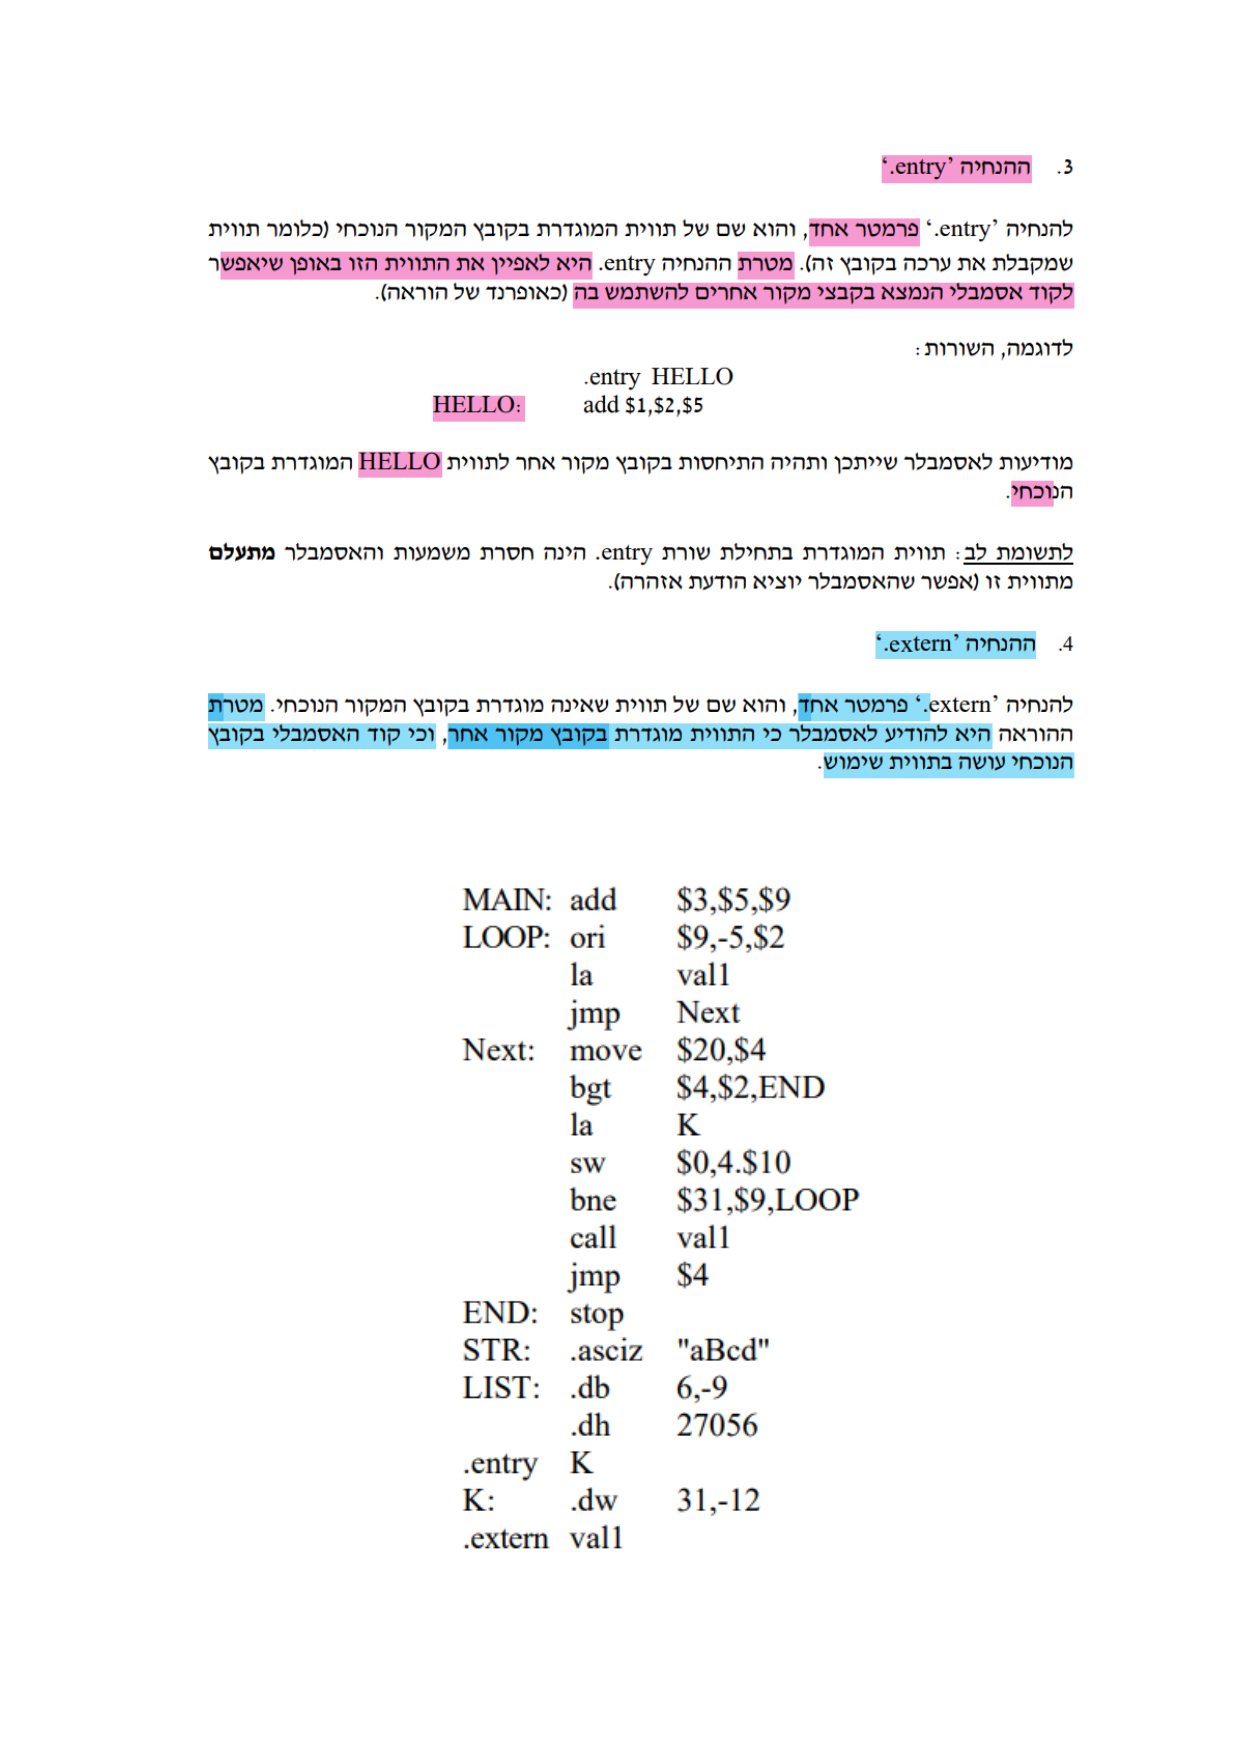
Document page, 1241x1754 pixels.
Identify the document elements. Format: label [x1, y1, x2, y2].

picture [150, 150, 1090, 798]
picture [445, 873, 871, 1571]
